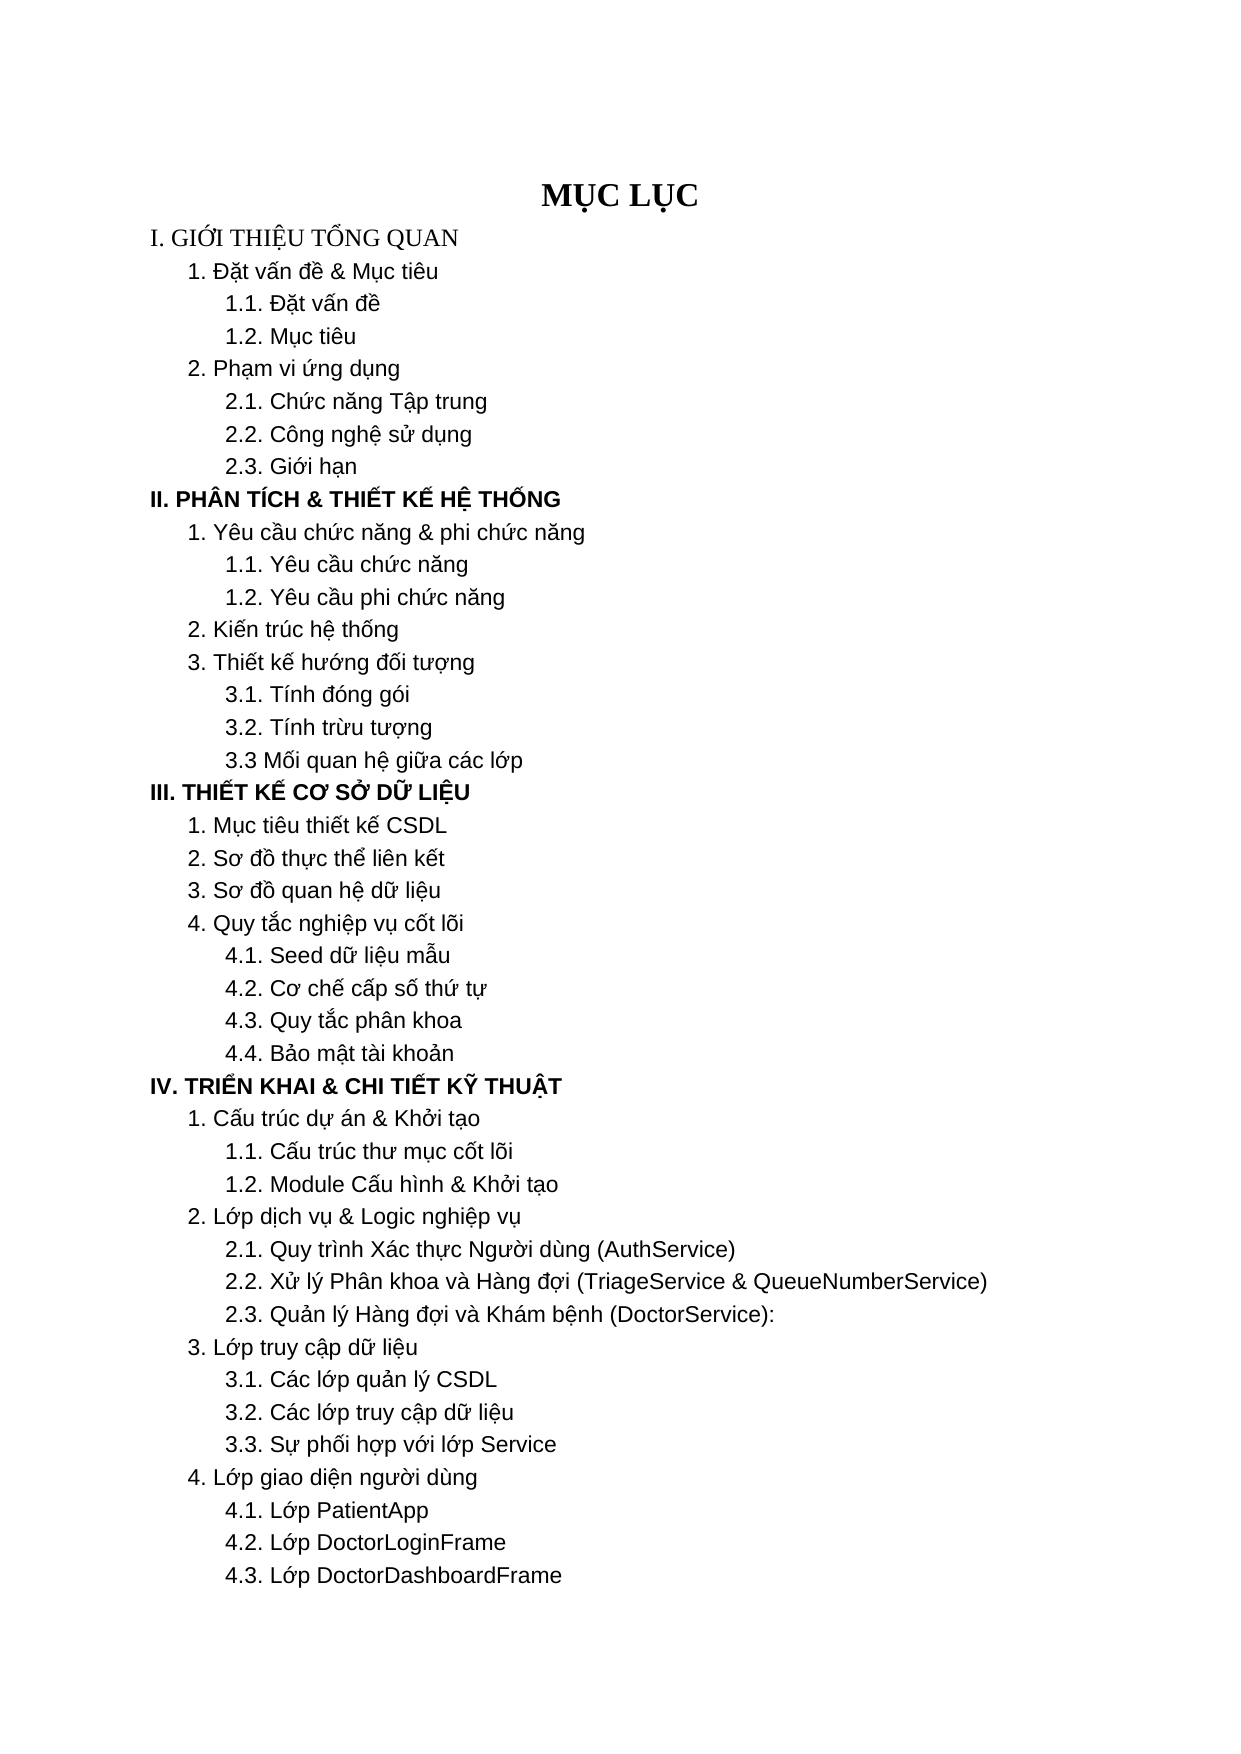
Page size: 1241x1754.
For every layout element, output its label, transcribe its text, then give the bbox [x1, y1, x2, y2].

text MỤC LỤC [150, 175, 1090, 213]
